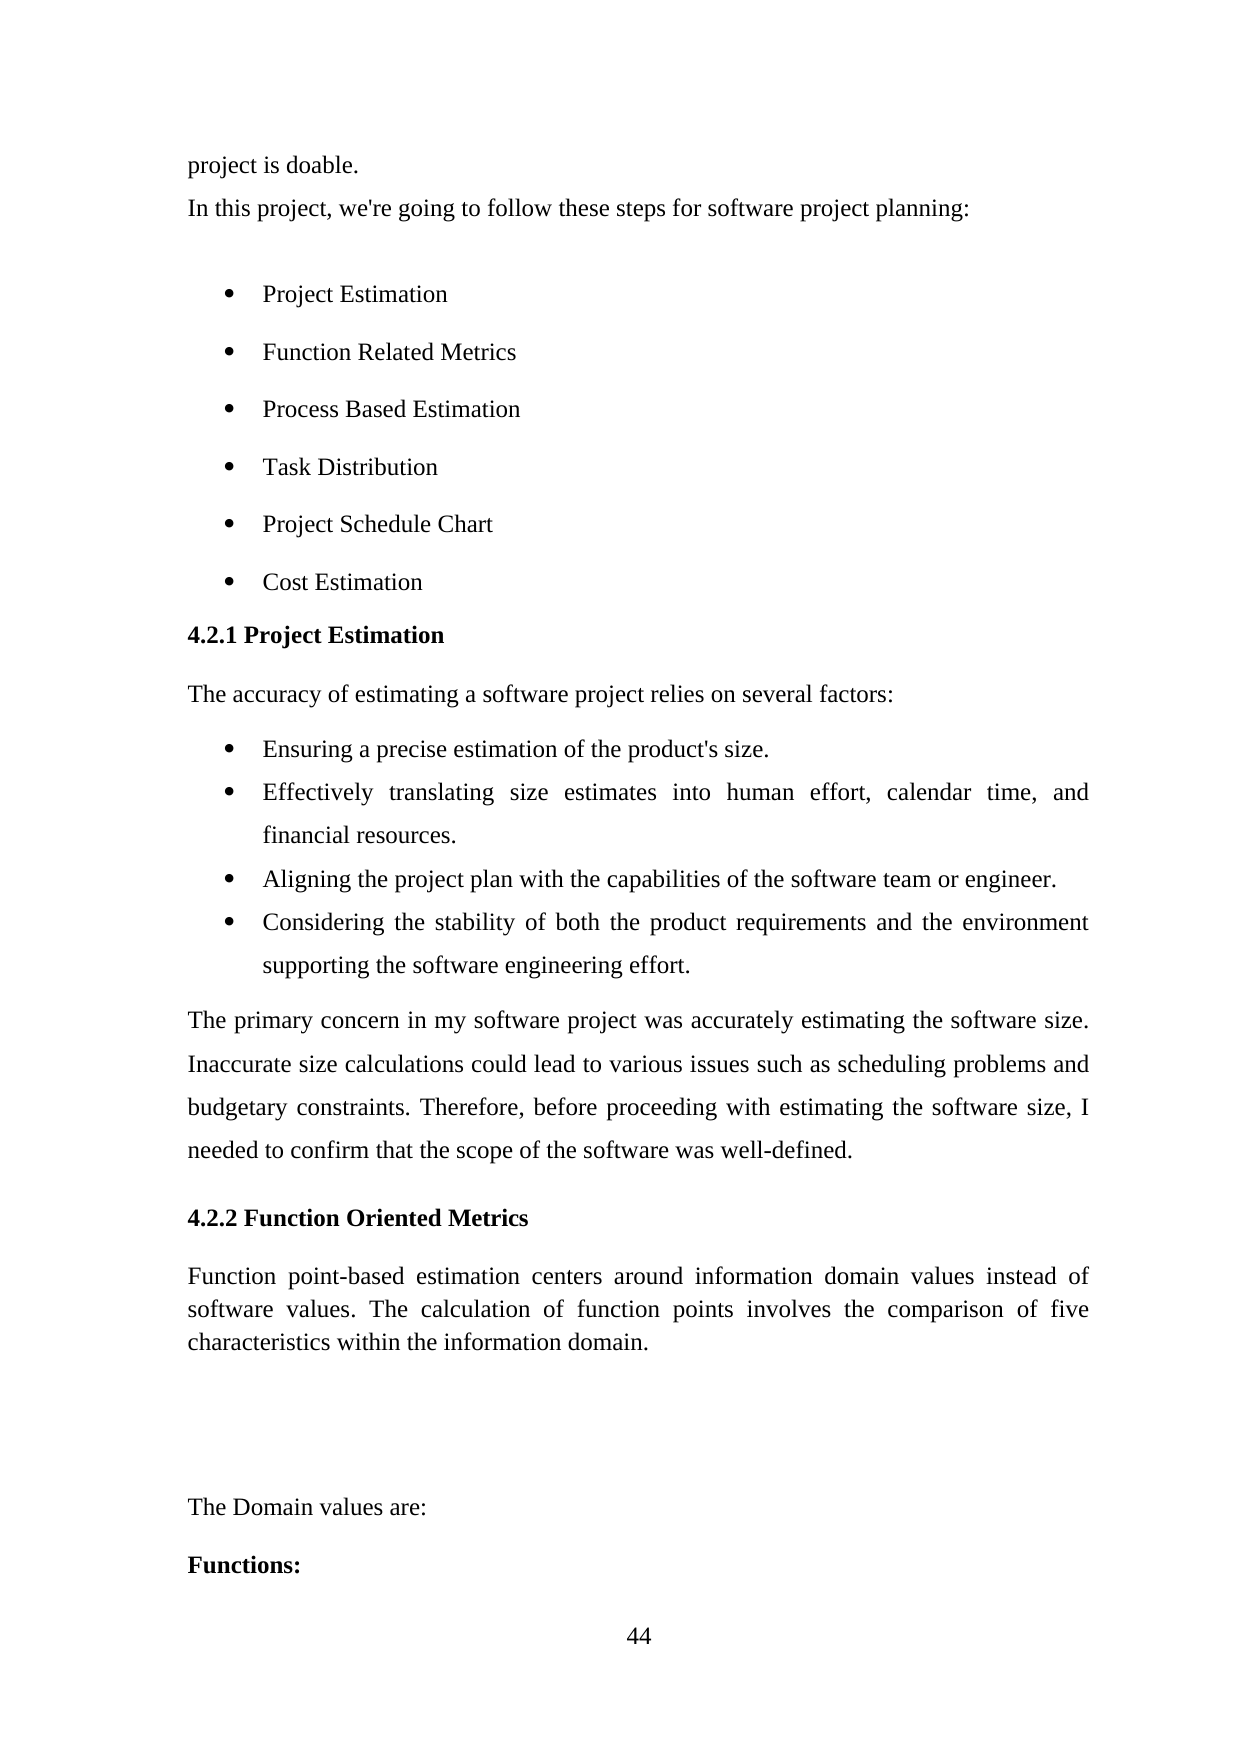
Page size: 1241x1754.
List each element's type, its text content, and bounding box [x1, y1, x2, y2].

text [187, 150, 1090, 179]
list Effectively translating size estimates into human effort, calendar time, and financial resources. [225, 777, 1090, 849]
list Task Distribution [225, 452, 1090, 481]
list Aligning the project plan with the capabilities of the software team or engineer. [225, 864, 1090, 892]
text The Domain values are: [187, 1492, 1090, 1521]
list Ensuring a precise estimation of the product's size. [225, 734, 1090, 763]
list Considering the stability of both the product requirements and the environment supporting the software engineering effort. [225, 907, 1090, 979]
list Process Based Estimation [225, 394, 1090, 423]
text Function point-based estimation centers around information domain values instead of software values. The calculation of function points involves the comparison of five characteristics within the information domain. [187, 1261, 1090, 1356]
list Project Schedule Chart [225, 509, 1090, 538]
text The primary concern in my software project was accurately estimating the software size. Inaccurate size calculations could lead to various issues such as scheduling problems and budgetary constraints. Therefore, before proceeding with estimating the software size, I needed to confirm that the scope of the software was well-defined. [187, 1006, 1090, 1164]
list Cost Estimation [225, 567, 1090, 596]
text Functions: [187, 1550, 1090, 1578]
text The accuracy of estimating a software project relies on several factors: [187, 679, 1090, 707]
subtitle 4.2.1 Project Estimation [187, 621, 1090, 649]
list Project Estimation [225, 279, 1090, 308]
subtitle 4.2.2 Function Oriented Metrics [187, 1203, 1090, 1232]
list Function Related Metrics [225, 337, 1090, 366]
text In this project, we're going to follow these steps for software project planning: [187, 193, 1090, 222]
